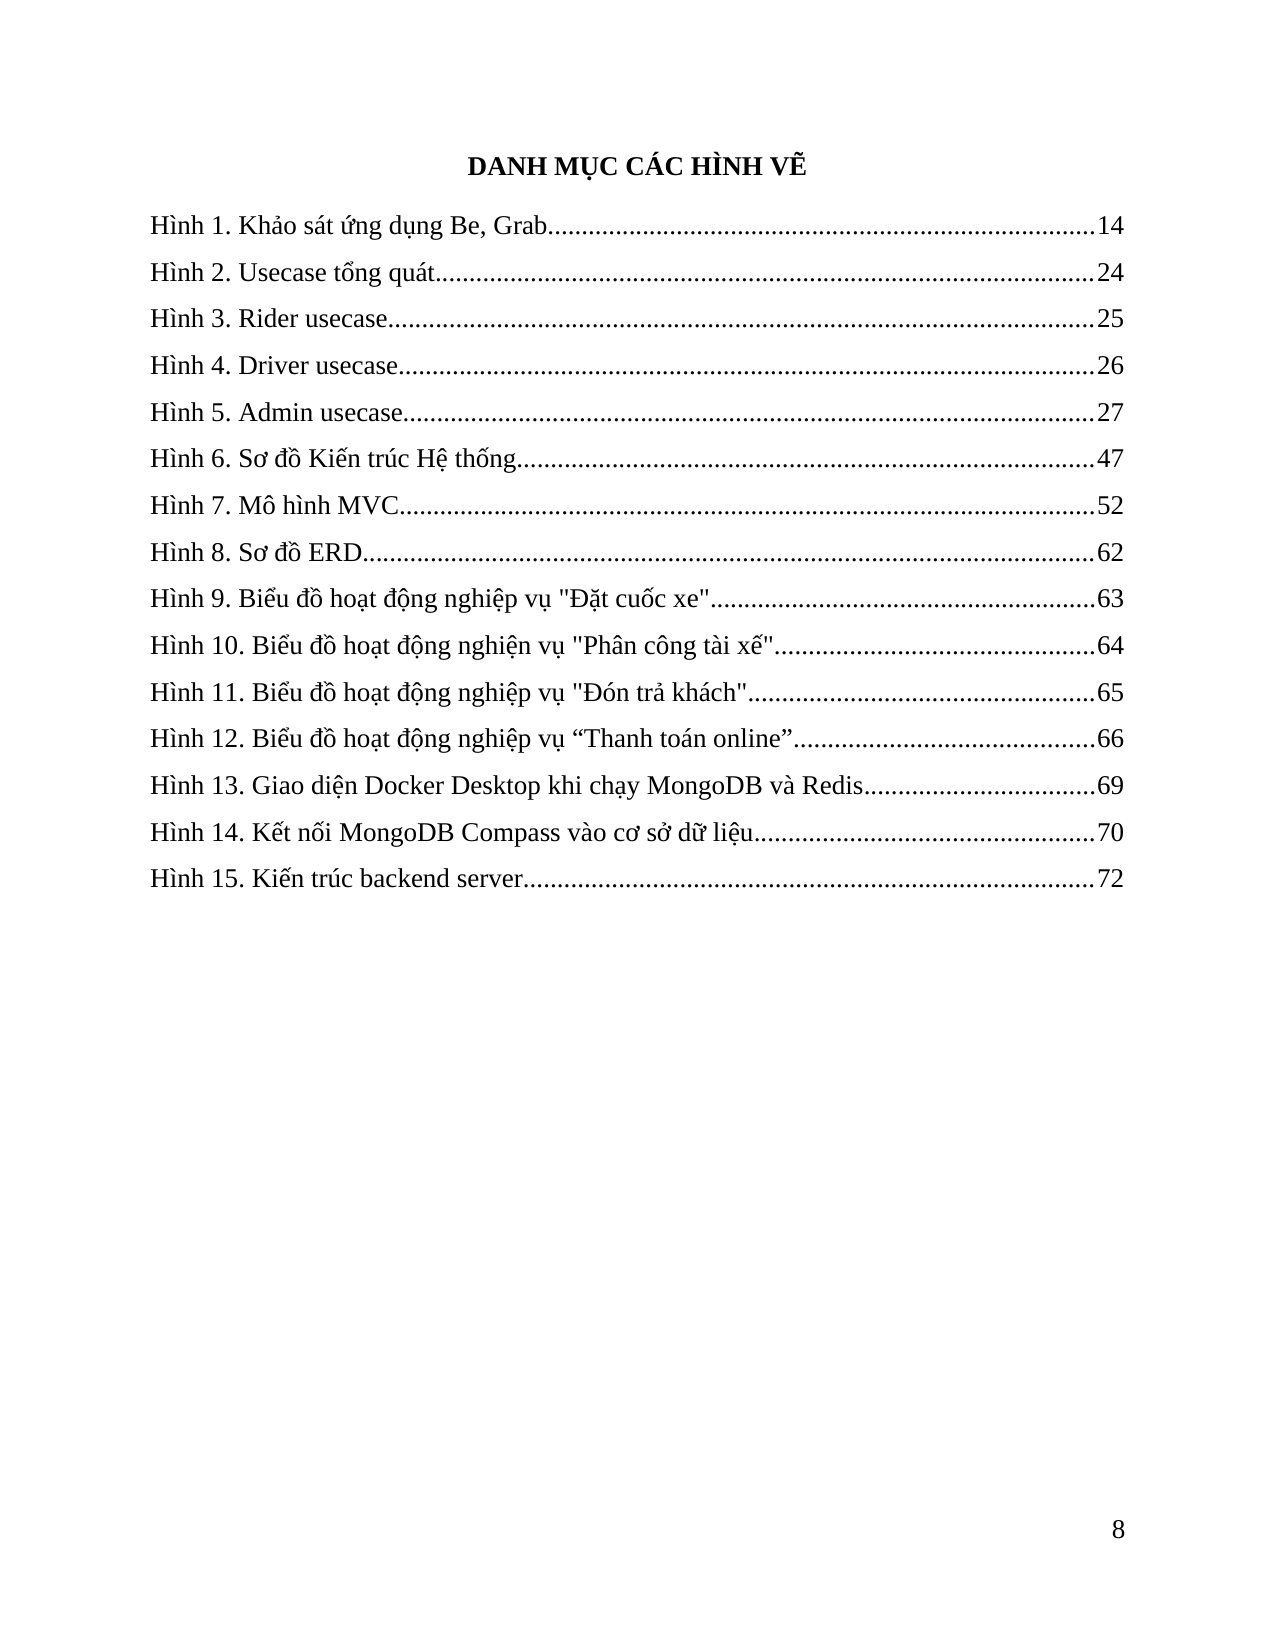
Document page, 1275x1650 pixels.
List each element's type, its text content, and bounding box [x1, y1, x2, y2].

text Hình 4. Driver usecase 26 [150, 349, 1125, 380]
text Hình 3. Rider usecase 25 [150, 302, 1125, 334]
text Hình 10. Biểu đồ hoạt động nghiện vụ "Phân công tài xế" 64 [150, 629, 1125, 660]
text Hình 2. Usecase tổng quát 24 [150, 256, 1125, 287]
text Hình 5. Admin usecase 27 [150, 396, 1125, 427]
text Hình 15. Kiến trúc backend server 72 [150, 862, 1125, 894]
text Hình 12. Biểu đồ hoạt động nghiệp vụ “Thanh toán online” 66 [150, 722, 1125, 754]
text Hình 9. Biểu đồ hoạt động nghiệp vụ "Đặt cuốc xe" 63 [150, 582, 1125, 614]
text Hình 7. Mô hình MVC 52 [150, 489, 1125, 520]
text Hình 11. Biểu đồ hoạt động nghiệp vụ "Đón trả khách" 65 [150, 676, 1125, 707]
text Hình 1. Khảo sát ứng dụng Be, Grab. 14 [150, 209, 1125, 240]
subtitle DANH MỤC CÁC HÌNH VẼ [150, 150, 1125, 181]
text Hình 8. Sơ đồ ERD 62 [150, 536, 1125, 567]
text Hình 13. Giao diện Docker Desktop khi chạy MongoDB và Redis 69 [150, 769, 1125, 800]
text Hình 14. Kết nối MongoDB Compass vào cơ sở dữ liệu 70 [150, 816, 1125, 847]
text Hình 6. Sơ đồ Kiến trúc Hệ thống 47 [150, 442, 1125, 474]
